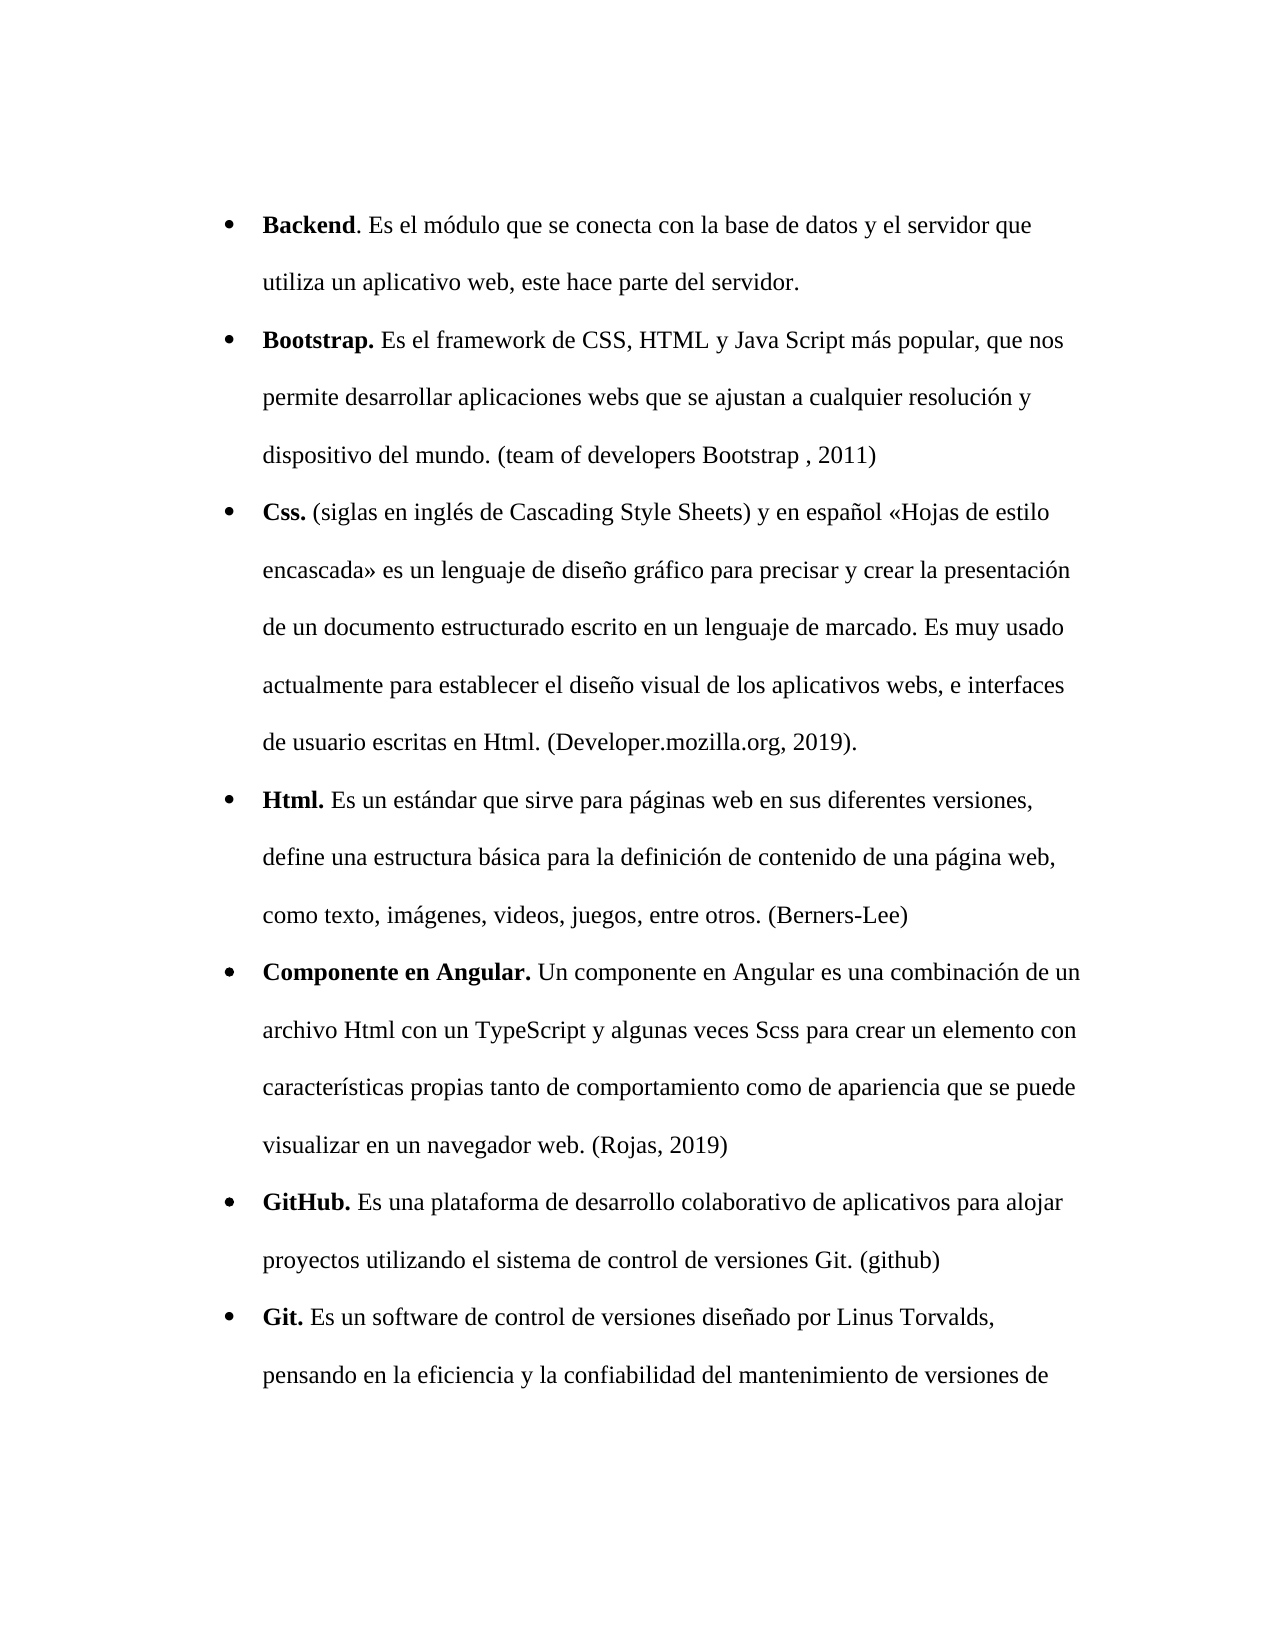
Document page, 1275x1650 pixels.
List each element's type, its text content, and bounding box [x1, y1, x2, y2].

list Backend. Es el módulo que se conecta con la base de datos y el servidor que utiliza un aplicativo web, este hace parte del servidor. [225, 210, 1087, 296]
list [225, 1302, 1087, 1389]
list Componente en Angular. Un componente en Angular es una combinación de un archivo Html con un TypeScript y algunas veces Scss para crear un elemento con características propias tanto de comportamiento como de apariencia que se puede visualizar en un navegador web. [225, 957, 1087, 1159]
list GitHub. Es una plataforma de desarrollo colaborativo de aplicativos para alojar proyectos utilizando el sistema de control de versiones Git. [225, 1187, 1087, 1274]
list Bootstrap. Es el framework de CSS, HTML y Java Script más popular, que nos permite desarrollar aplicaciones webs que se ajustan a cualquier resolución y dispositivo del mundo. [225, 325, 1087, 469]
list Css. (siglas en inglés de Cascading Style Sheets) y en español «Hojas de estilo encascada» es un lenguaje de diseño gráfico para precisar y crear la presentación de un documento estructurado escrito en un lenguaje de marcado. Es muy usado actualmente para establecer el diseño visual de los aplicativos webs, e interfaces de usuario escritas en Html.. [225, 497, 1087, 756]
list Html. Es un estándar que sirve para páginas web en sus diferentes versiones, define una estructura básica para la definición de contenido de una página web, como texto, imágenes, videos, juegos, entre otros. [225, 785, 1087, 929]
